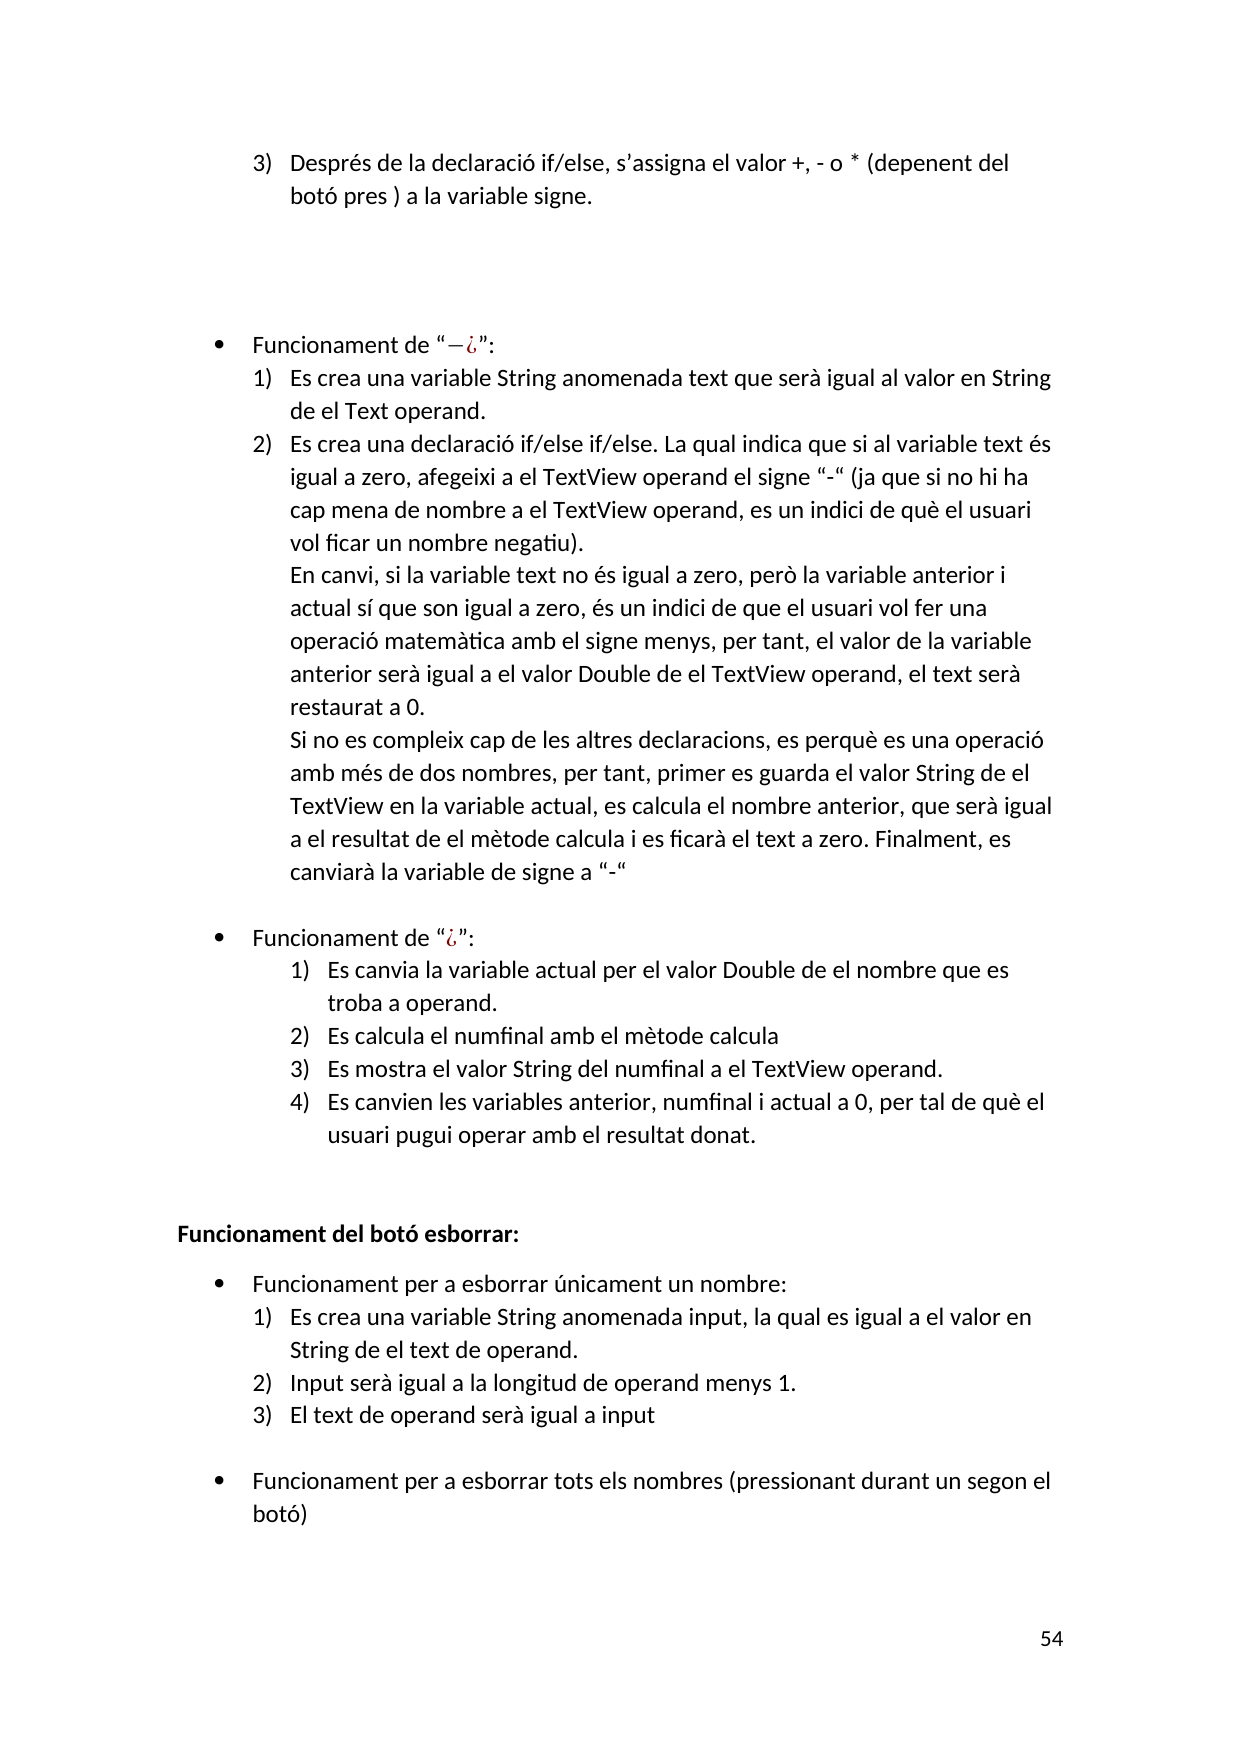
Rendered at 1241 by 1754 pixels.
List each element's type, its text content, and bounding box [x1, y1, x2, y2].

list Funcionament per a esborrar únicament un nombre: [215, 1268, 1063, 1298]
list Es canvia la variable actual per el valor Double de el nombre que es troba a operand. [290, 955, 1063, 1018]
list Funcionament de “”: [215, 922, 1063, 952]
list Es crea una declaració if/else if/else. La qual indica que si al variable text és igual a zero, afegeixi a el TextView operand el signe “-“ (ja que si no hi ha cap mena de nombre a el TextView operand, es un indici de què el usuari vol ficar un nombre negatiu). [252, 428, 1063, 557]
list Es crea una variable String anomenada input, la qual es igual a el valor en String de el text de operand. [252, 1301, 1063, 1364]
list Funcionament de “”: [215, 329, 1063, 360]
list Funcionament per a esborrar tots els nombres (pressionant durant un segon el botó) [215, 1466, 1063, 1529]
text Funcionament del botó esborrar: [177, 1218, 1063, 1249]
list El text de operand serà igual a input [252, 1400, 1063, 1430]
list Es mostra el valor String del numfinal a el TextView operand. [290, 1053, 1063, 1084]
list Es crea una variable String anomenada text que serà igual al valor en String de el Text operand. [252, 362, 1063, 426]
list En canvi, si la variable text no és igual a zero, però la variable anterior i actual sí que son igual a zero, és un indici de que el usuari vol fer una operació matemàtica amb el signe menys, per tant, el valor de la variable anterior serà igual a el valor Double de el TextView operand, el text serà restaurat a 0. [290, 560, 1063, 722]
list Si no es compleix cap de les altres declaracions, es perquè es una operació amb més de dos nombres, per tant, primer es guarda el valor String de el TextView en la variable actual, es calcula el nombre anterior, que serà igual a el resultat de el mètode calcula i es ficarà el text a zero. Finalment, es canviarà la variable de signe a “-“ [290, 724, 1063, 886]
list Es calcula el numfinal amb el mètode calcula [290, 1021, 1063, 1051]
list Input serà igual a la longitud de operand menys 1. [252, 1367, 1063, 1397]
list Després de la declaració if/else, s’assigna el valor +, - o * (depenent del botó pres ) a la variable signe. [252, 148, 1063, 211]
list Es canvien les variables anterior, numfinal i actual a 0, per tal de què el usuari pugui operar amb el resultat donat. [290, 1086, 1063, 1150]
